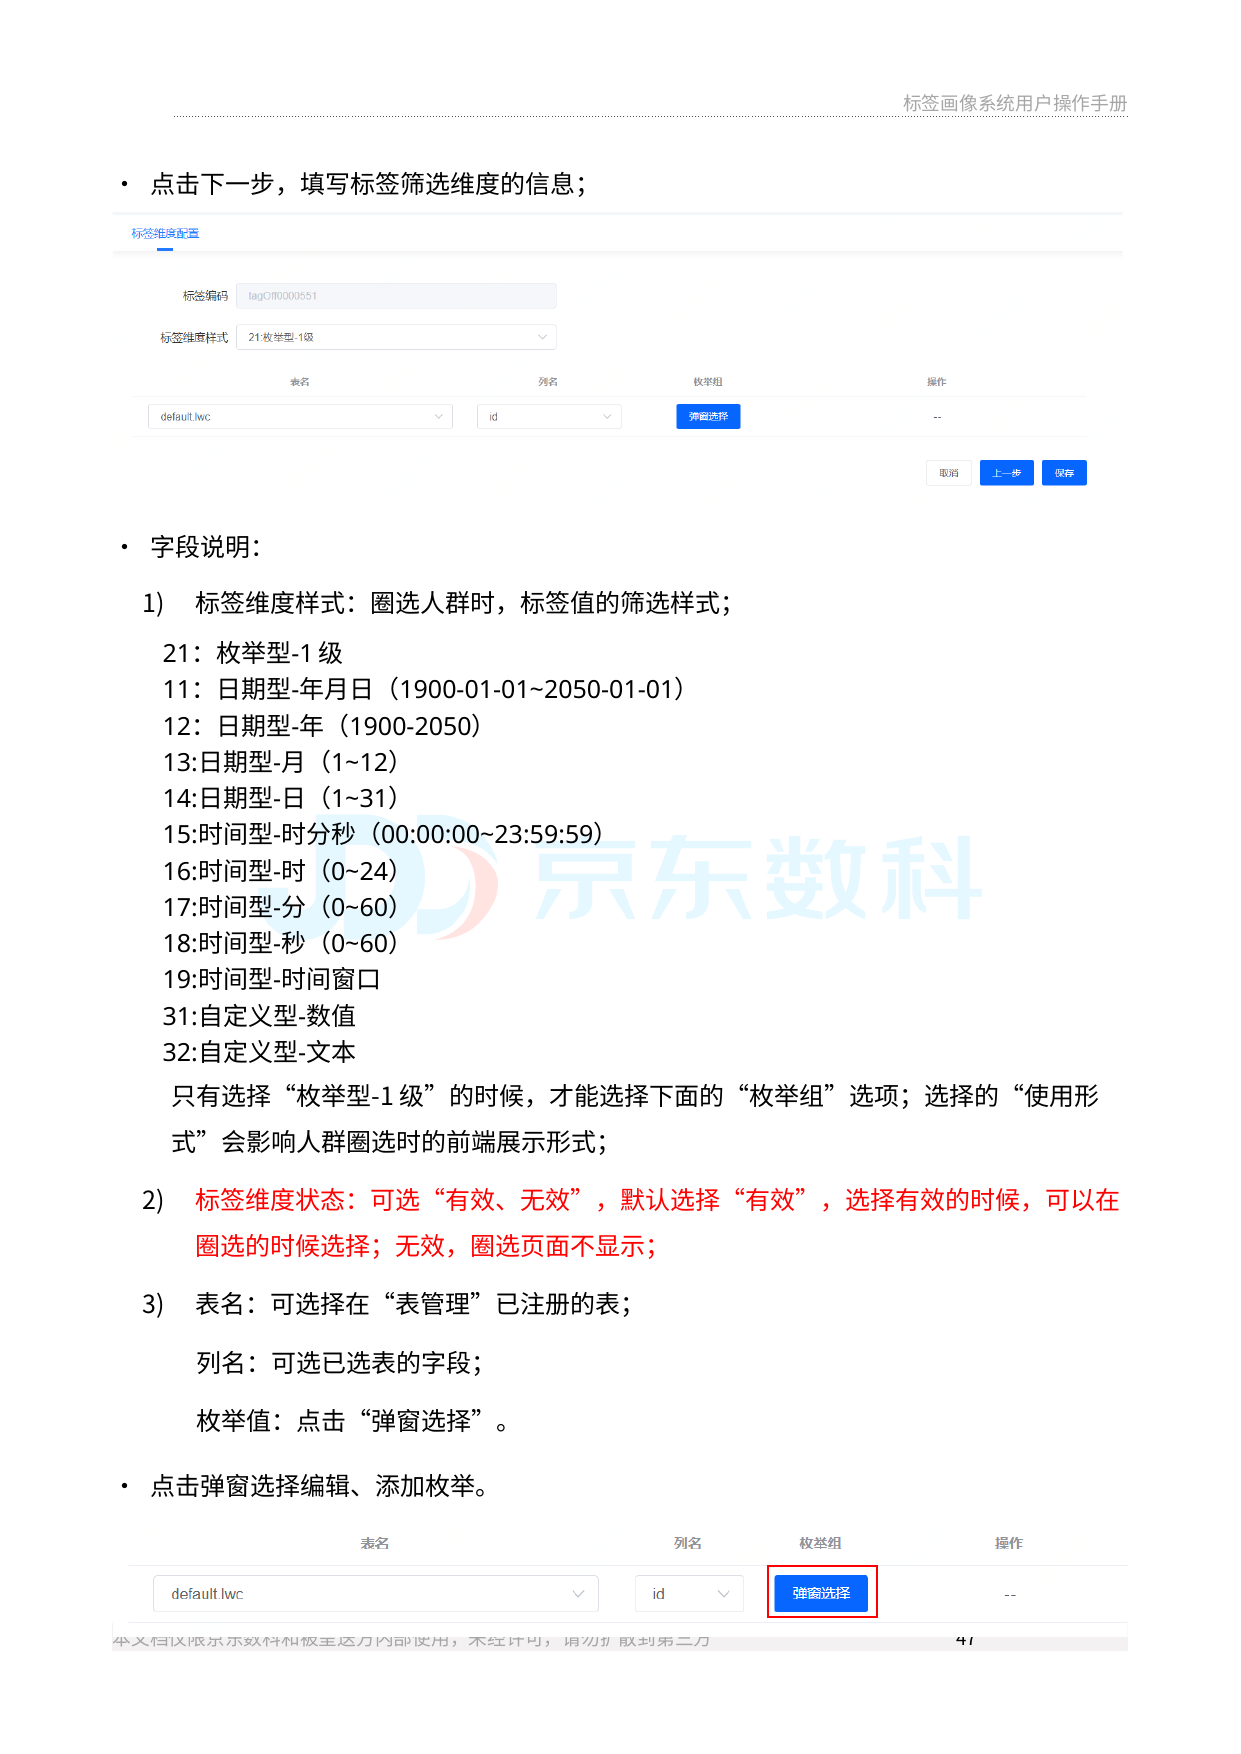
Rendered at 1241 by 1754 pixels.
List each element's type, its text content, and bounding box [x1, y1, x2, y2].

text 14:日期型-日（1~31） [112, 779, 1128, 815]
text 13:日期型-月（1~12） [112, 742, 1128, 779]
text 32:自定义型-文本 [112, 1032, 1128, 1069]
text 表名：可选择在“表管理”已注册的表； [142, 1277, 1128, 1323]
text 标签维度状态：可选“有效、无效”，默认选择“有效”，选择有效的时候，可以在圈选的时候选择；无效，圈选页面不显示； [142, 1173, 1128, 1264]
text 18:时间型-秒（0~60） [112, 924, 1128, 960]
text 19:时间型-时间窗口 [112, 960, 1128, 996]
picture [113, 1523, 1128, 1637]
text 字段说明： [112, 513, 1128, 567]
list 枚举值：点击“弹窗选择”。 [172, 1394, 1128, 1439]
text 点击弹窗选择编辑、添加枚举。 [112, 1452, 1128, 1506]
list 只有选择“枚举型-1级”的时候，才能选择下面的“枚举组”选项；选择的“使用形式”会影响人群圈选时的前端展示形式； [172, 1069, 1128, 1160]
text 21：枚举型-1级 [112, 634, 1128, 670]
text 点击下一步，填写标签筛选维度的信息； [112, 150, 1128, 204]
list 列名：可选已选表的字段； [172, 1335, 1128, 1381]
text 17:时间型-分（0~60） [112, 887, 1128, 924]
text 12：日期型-年（1900-2050） [112, 706, 1128, 742]
text 16:时间型-时（0~24） [112, 851, 1128, 887]
text 11：日期型-年月日（1900-01-01~2050-01-01） [112, 670, 1128, 706]
list 标签维度样式：圈选人群时，标签值的筛选样式； [142, 575, 1128, 621]
text 15:时间型-时分秒（00:00:00~23:59:59） [112, 815, 1128, 851]
text 31:自定义型-数值 [112, 996, 1128, 1032]
picture [112, 212, 1123, 509]
